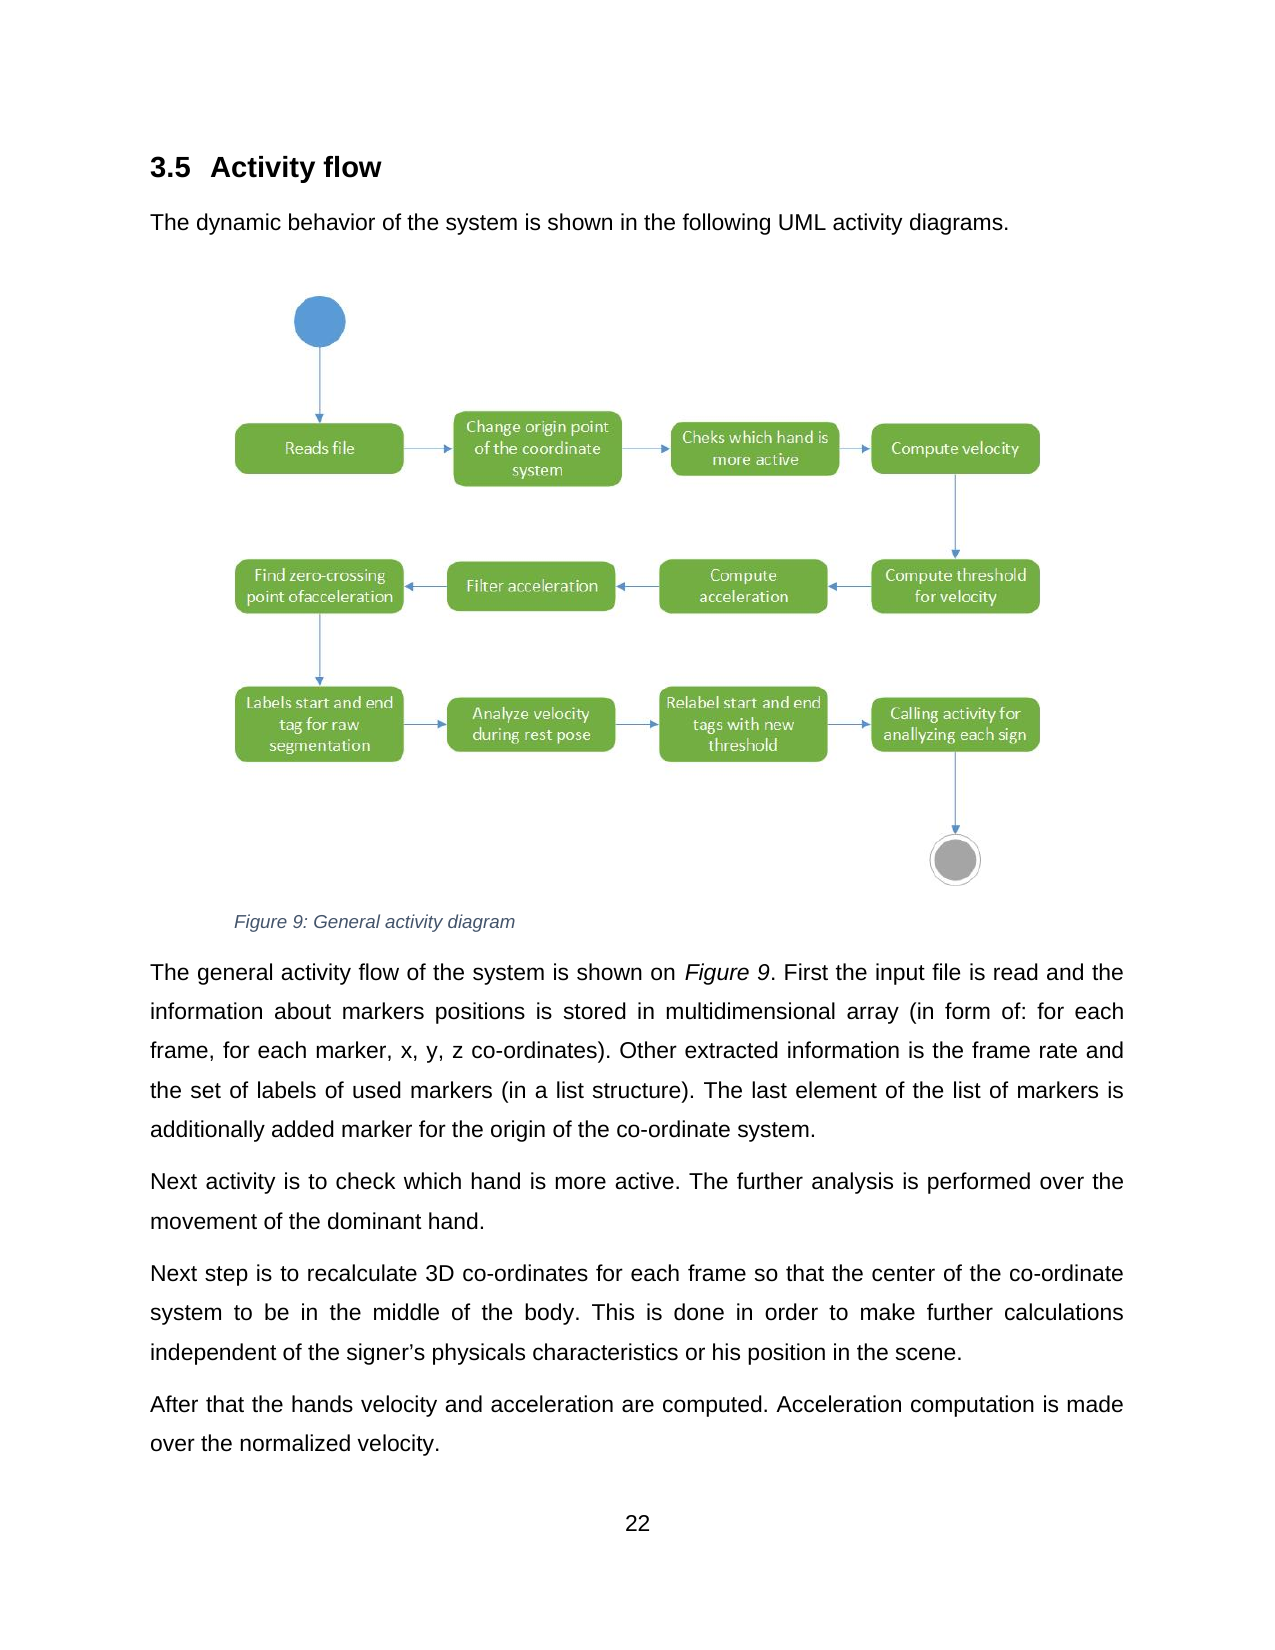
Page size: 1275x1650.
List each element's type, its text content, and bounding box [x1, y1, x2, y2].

text Next activity is to check which hand is more active. The further analysis is performed over the movement of the dominant hand. [150, 1168, 1125, 1234]
text Next step is to recalculate 3D co-ordinates for each frame so that the center of the co-ordinate system to be in the middle of the body. This is done in order to make further calculations independent of the signer’s physicals characteristics or his position in the scene. [150, 1260, 1125, 1365]
picture [233, 277, 1041, 886]
text The dynamic behavior of the system is shown in the following UML activity diagrams. [150, 208, 1125, 235]
text After that the hands velocity and acceleration are computed. Acceleration computation is made over the normalized velocity. [150, 1391, 1125, 1457]
subtitle Activity flow [150, 150, 1125, 183]
